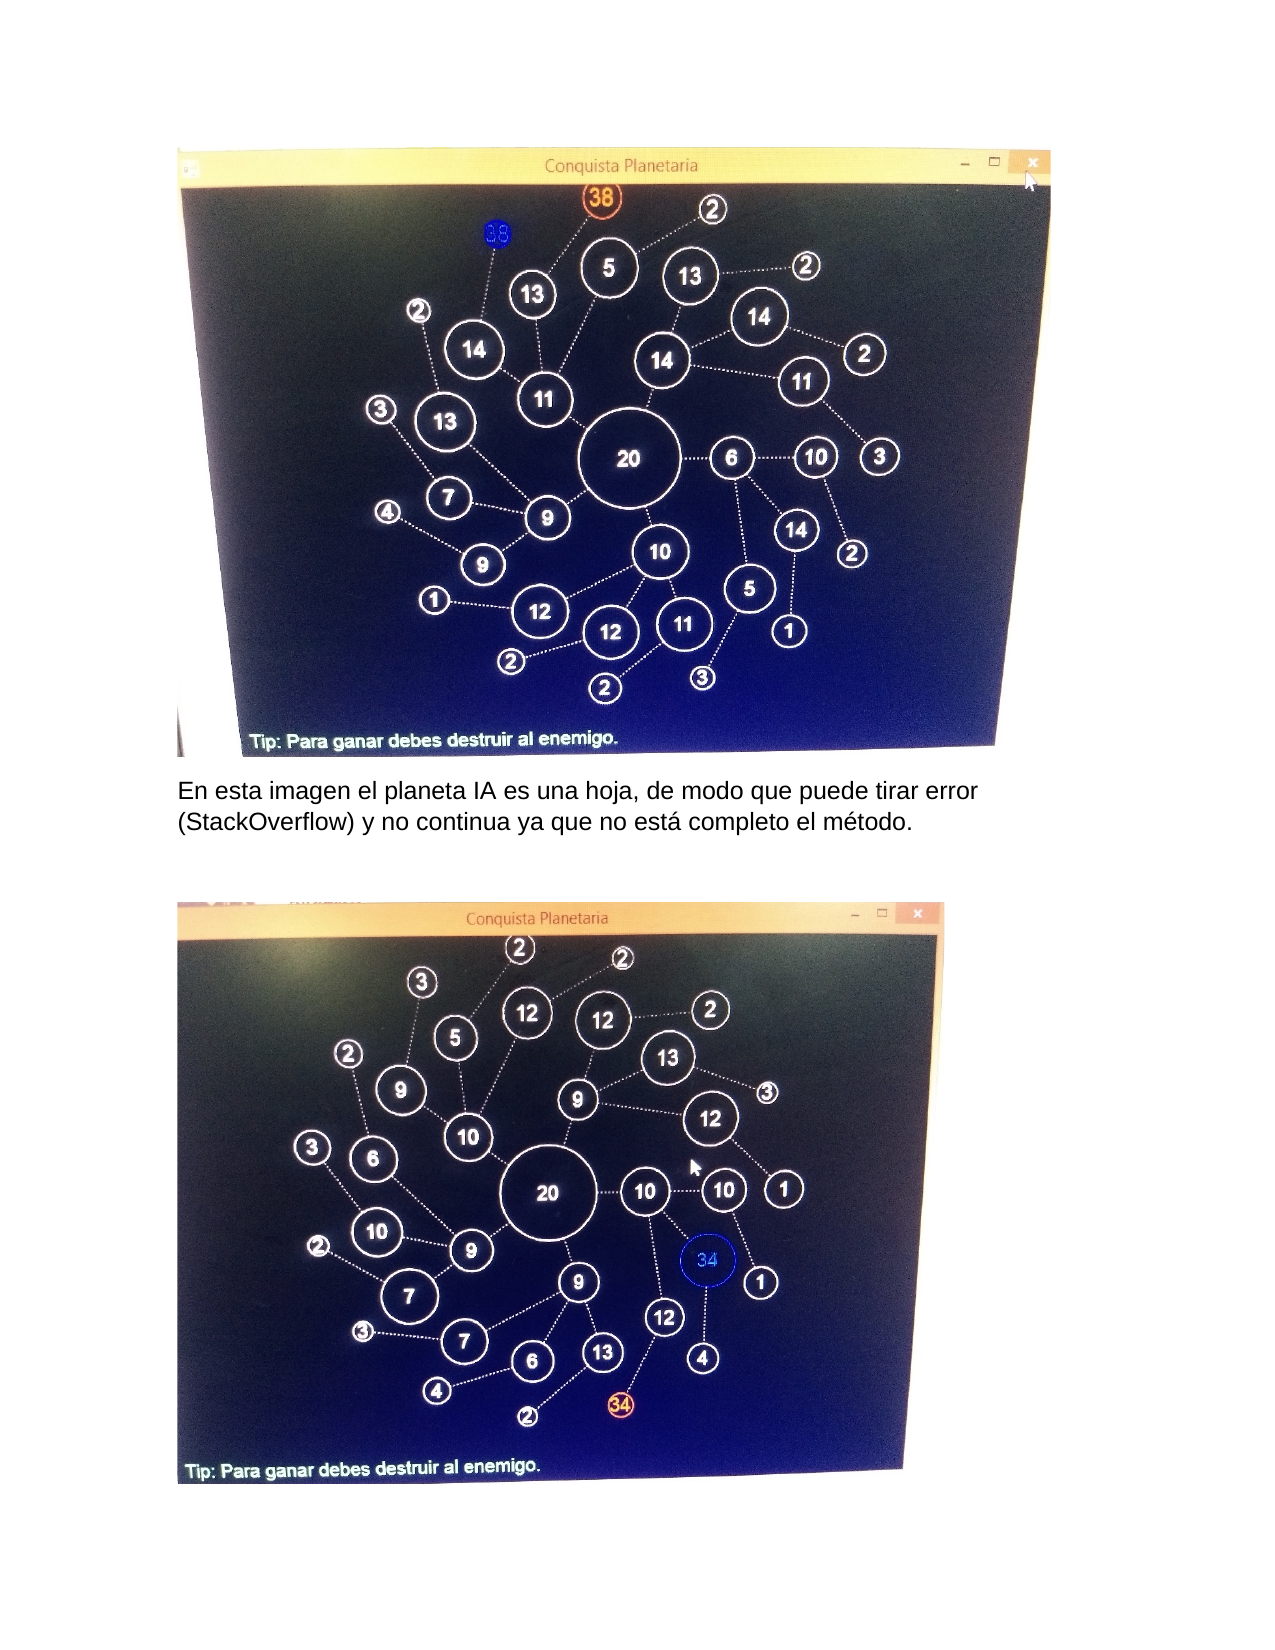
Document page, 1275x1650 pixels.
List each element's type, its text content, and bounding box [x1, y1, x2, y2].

picture [177, 147, 1051, 757]
picture [177, 902, 945, 1484]
text En esta imagen el planeta IA es una hoja, de modo que puede tirar error (StackOverflow) y no continua ya que no está completo el método. [177, 776, 1098, 836]
